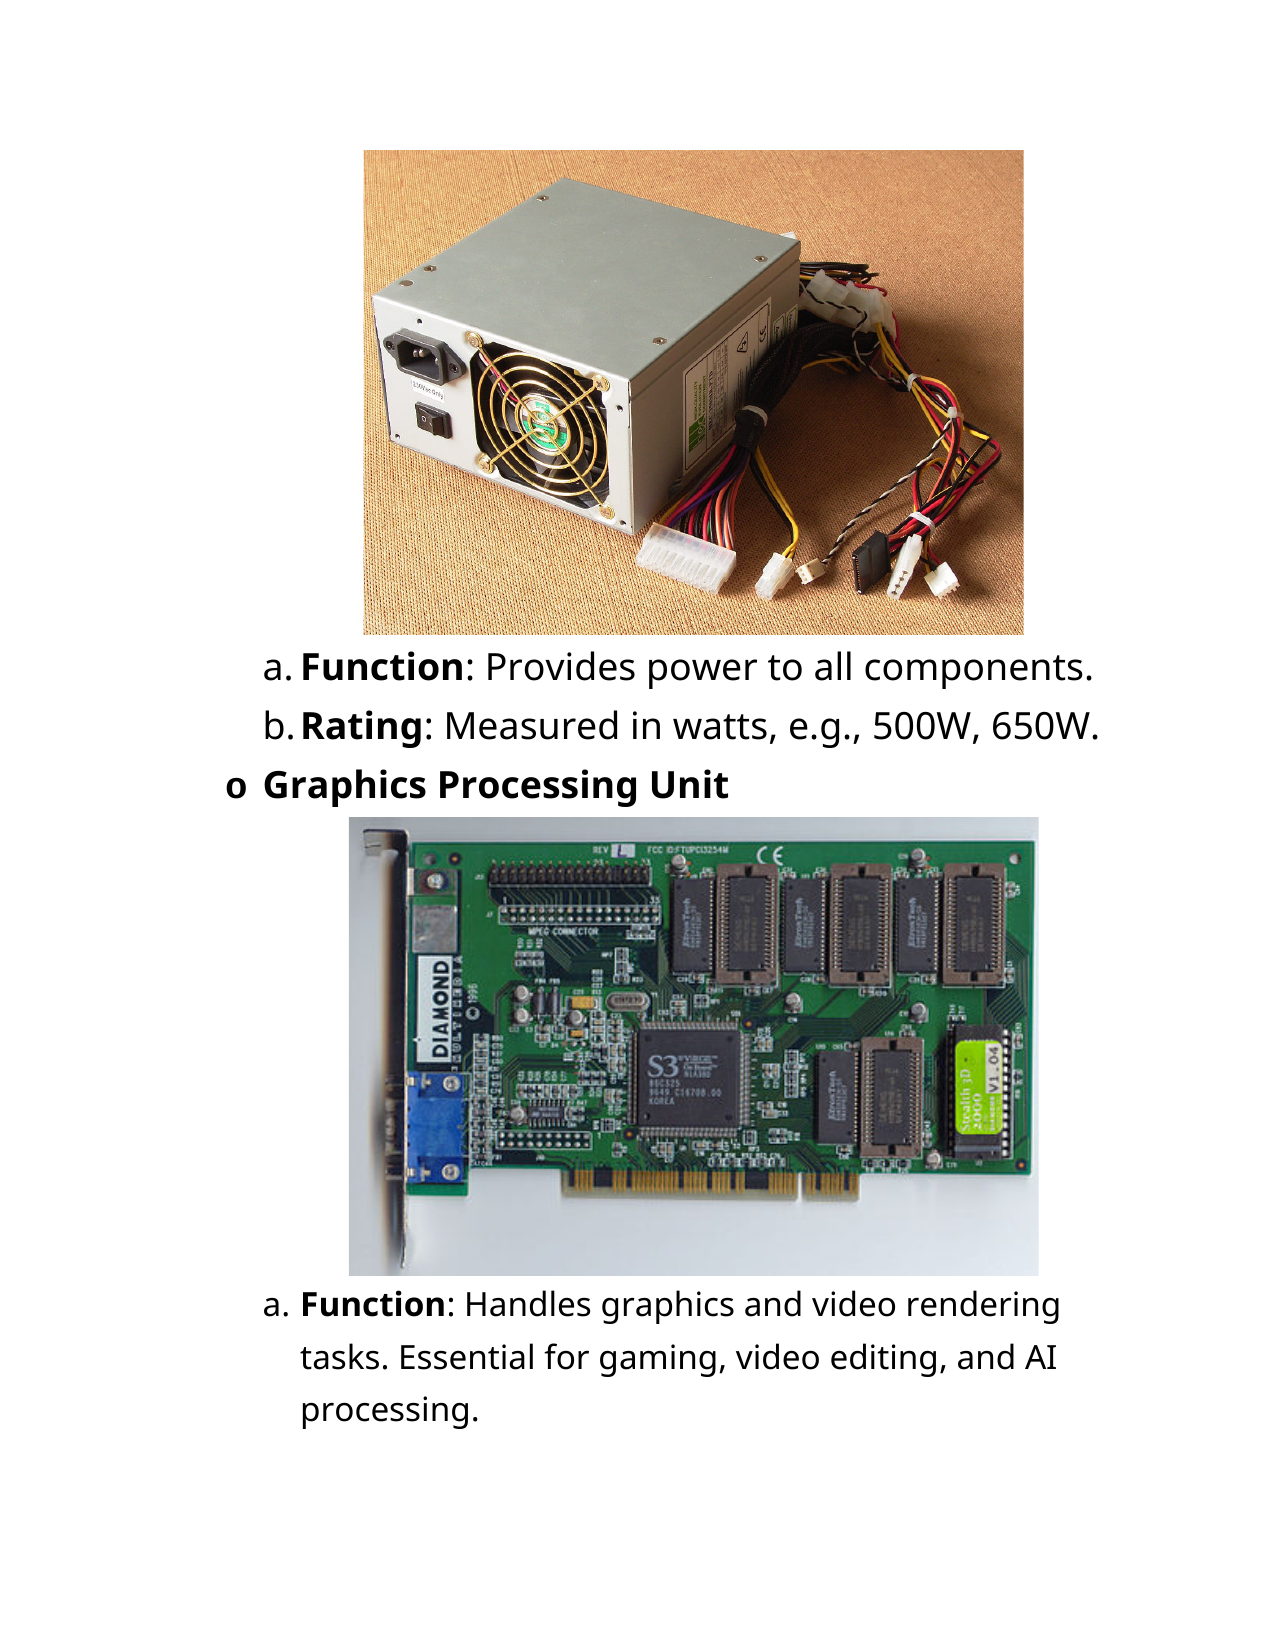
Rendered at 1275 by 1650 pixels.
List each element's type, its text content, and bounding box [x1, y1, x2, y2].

list Rating: Measured in watts, e.g., 500W, 650W. [262, 699, 1125, 750]
list Graphics Processing Unit [225, 758, 1125, 809]
list Function: Provides power to all components. [262, 640, 1125, 691]
list Function: Handles graphics and video rendering tasks. Essential for gaming, video editing, and AI processing. [262, 1281, 1125, 1432]
